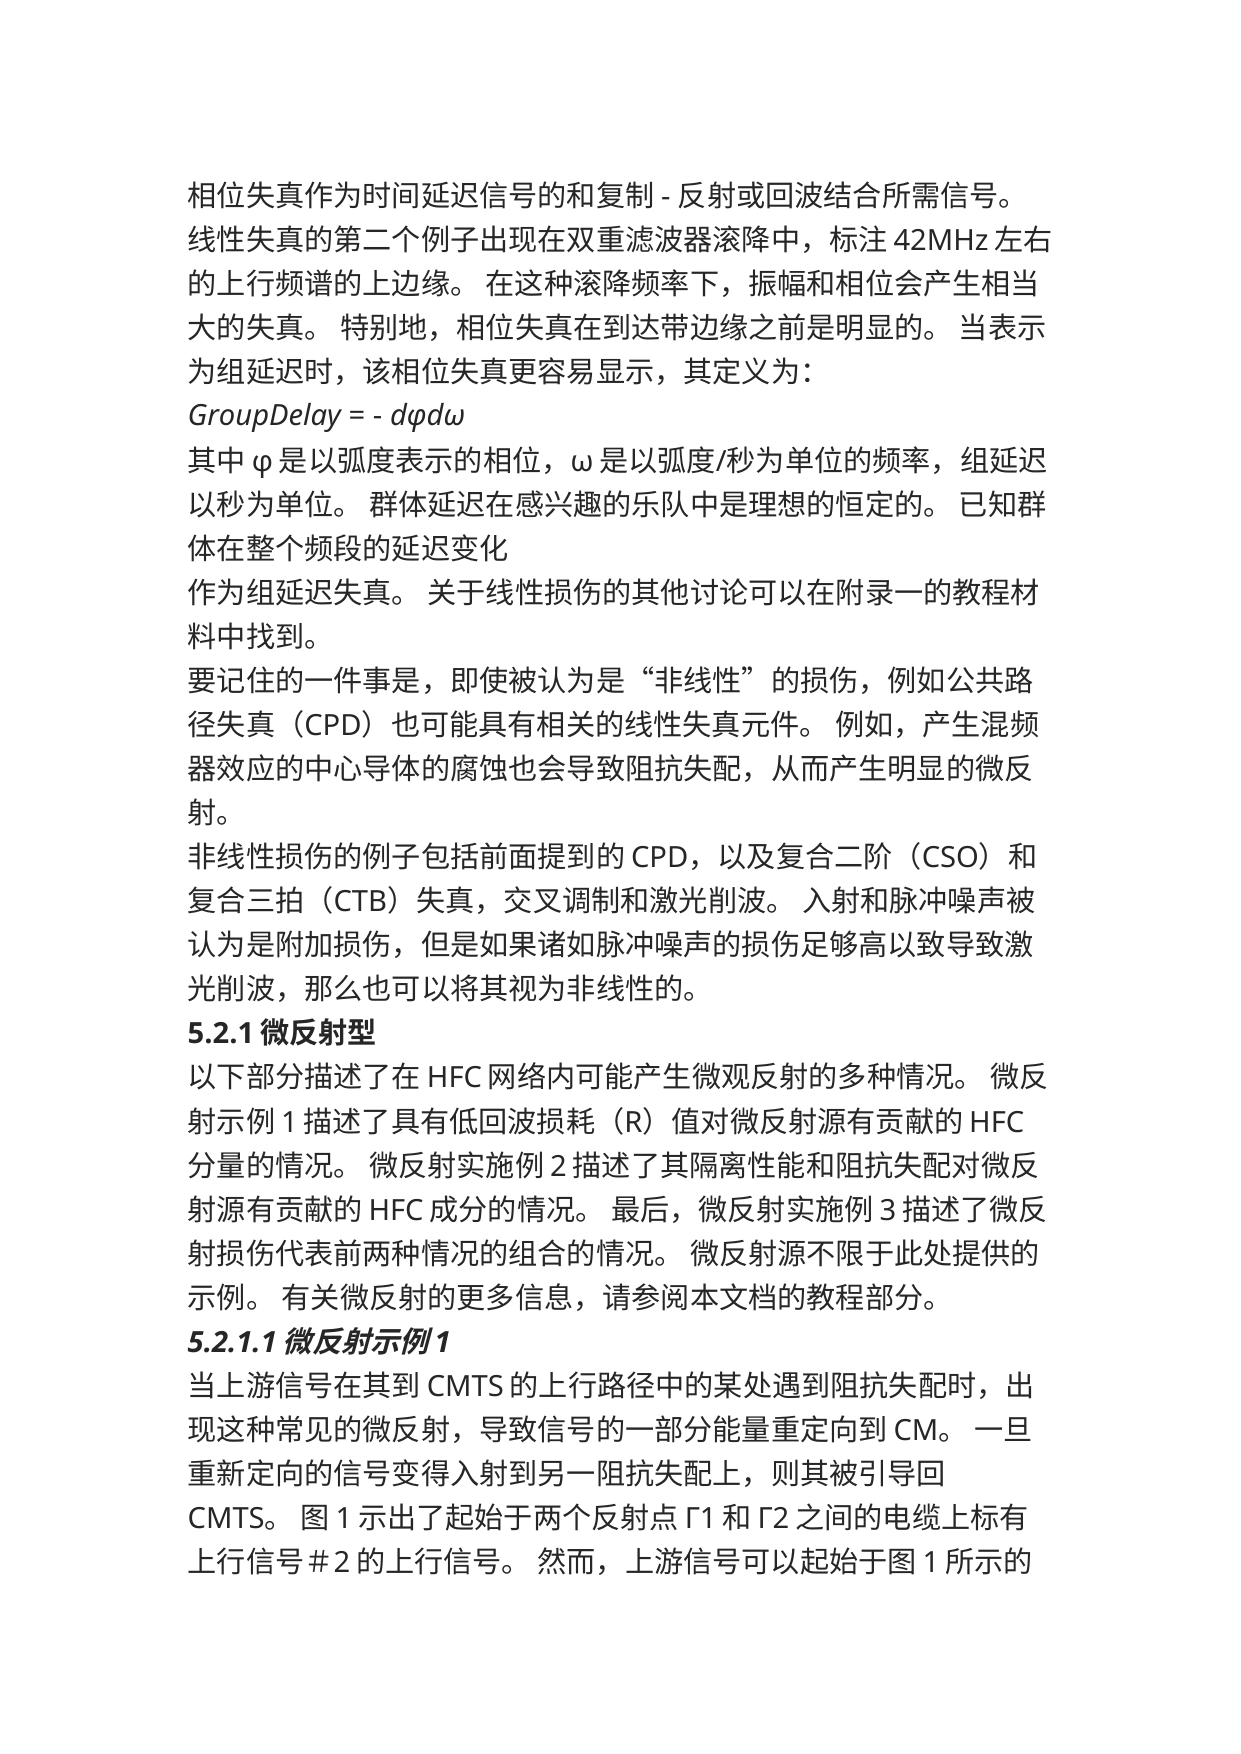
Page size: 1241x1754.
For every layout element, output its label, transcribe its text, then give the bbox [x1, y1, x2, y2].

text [187, 172, 1053, 392]
text GroupDelay = - dφdω [187, 392, 1053, 436]
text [187, 1362, 1053, 1582]
text 5.2.1微反射型 [187, 1009, 1053, 1053]
text 要记住的一件事是，即使被认为是“非线性”的损伤，例如公共路径失真（CPD）也可能具有相关的线性失真元件。 例如，产生混频器效应的中心导体的腐蚀也会导致阻抗失配，从而产生明显的微反射。 [187, 657, 1053, 833]
text 作为组延迟失真。 关于线性损伤的其他讨论可以在附录一的教程材料中找到。 [187, 568, 1053, 657]
text 以下部分描述了在HFC网络内可能产生微观反射的多种情况。 微反射示例1描述了具有低回波损耗（R）值对微反射源有贡献的HFC分量的情况。 微反射实施例2描述了其隔离性能和阻抗失配对微反射源有贡献的HFC成分的情况。 最后，微反射实施例3描述了微反射损伤代表前两种情况的组合的情况。 微反射源不限于此处提供的示例。 有关微反射的更多信息，请参阅本文档的教程部分。 [187, 1053, 1053, 1318]
text 非线性损伤的例子包括前面提到的CPD，以及复合二阶（CSO）和复合三拍（CTB）失真，交叉调制和激光削波。 入射和脉冲噪声被认为是附加损伤，但是如果诸如脉冲噪声的损伤足够高以致导致激光削波，那么也可以将其视为非线性的。 [187, 833, 1053, 1009]
text 其中φ是以弧度表示的相位，ω是以弧度/秒为单位的频率，组延迟以秒为单位。 群体延迟在感兴趣的乐队中是理想的恒定的。 已知群体在整个频段的延迟变化 [187, 436, 1053, 568]
text 5.2.1.1微反射示例1 [187, 1318, 1053, 1362]
